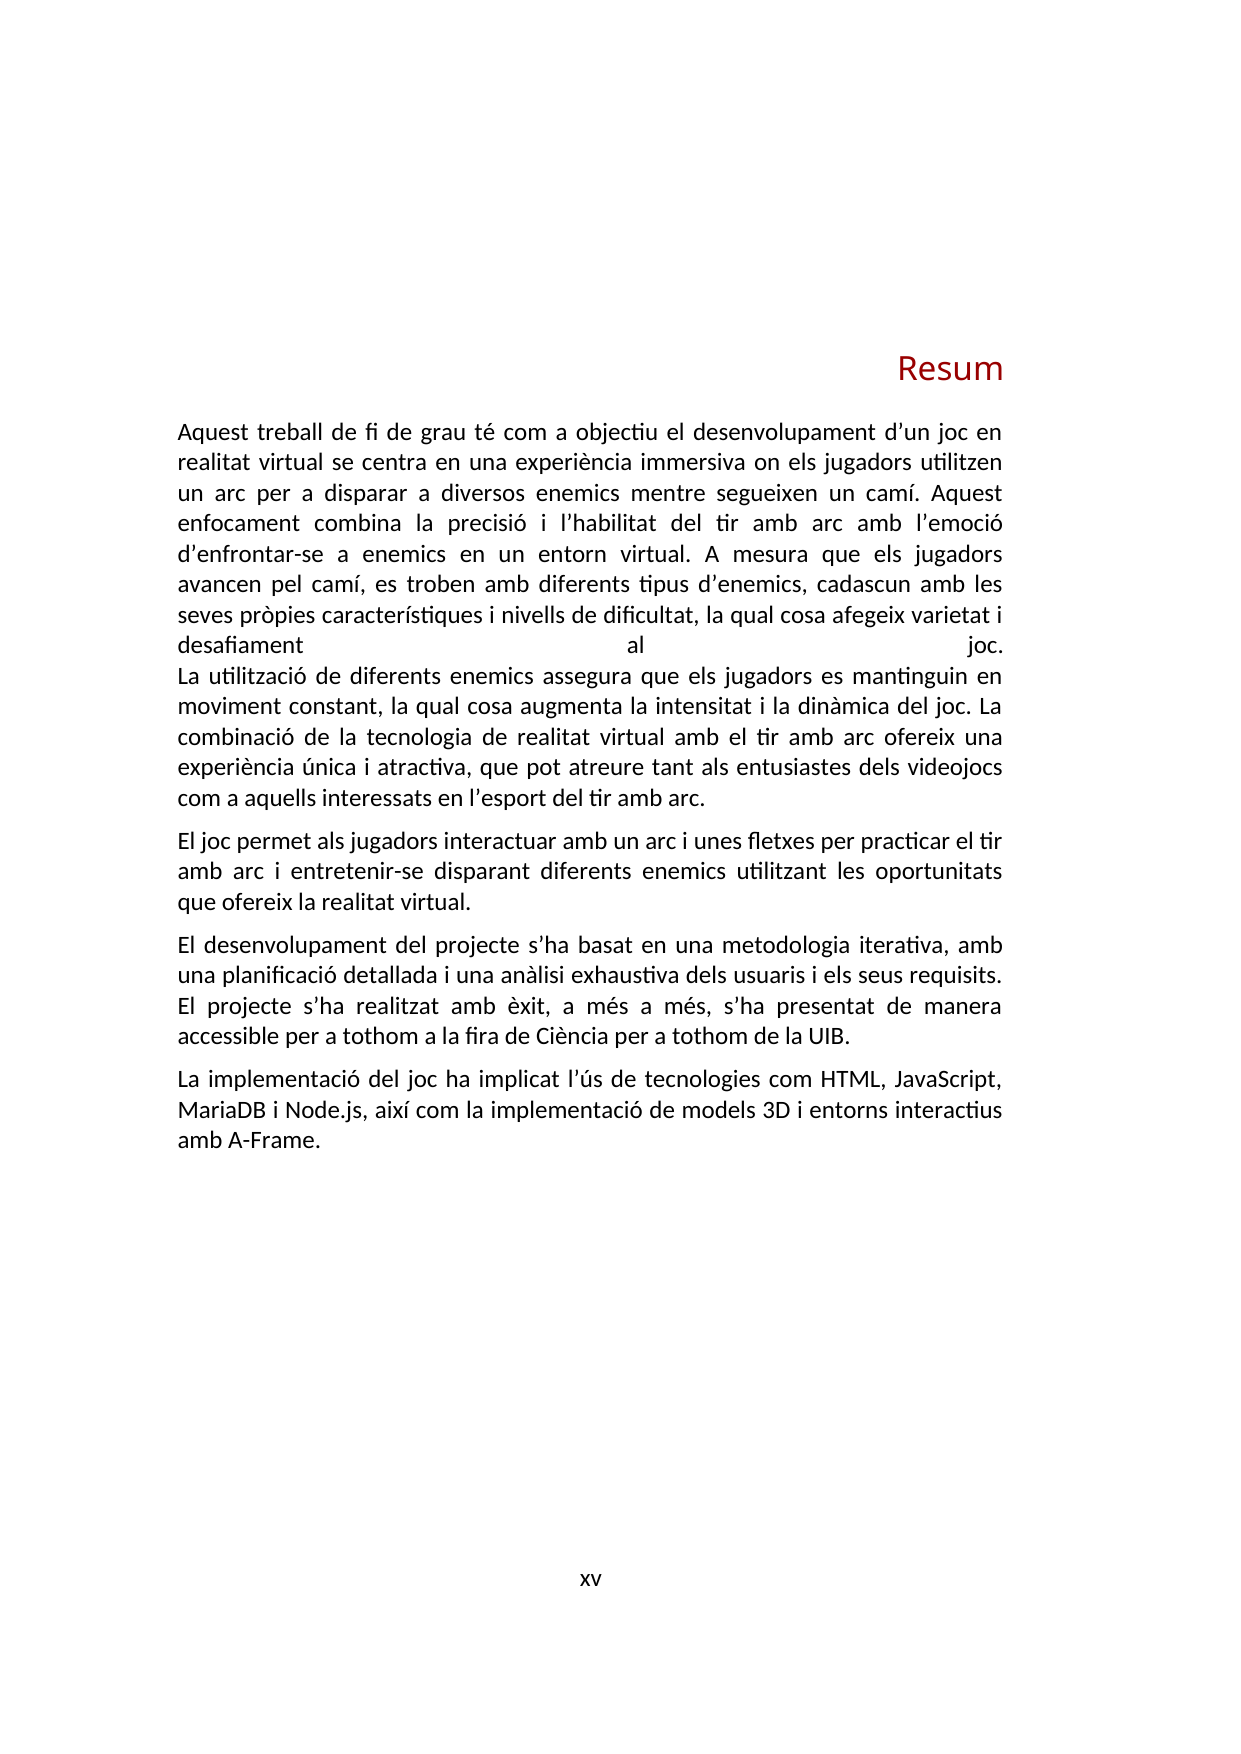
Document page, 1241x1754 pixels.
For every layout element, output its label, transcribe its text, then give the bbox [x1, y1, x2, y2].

text El joc permet als jugadors interactuar amb un arc i unes fletxes per practicar el tir amb arc i entretenir-se disparant diferents enemics utilitzant les oportunitats que ofereix la realitat virtual. [177, 825, 1004, 916]
text Aquest treball de fi de grau té com a objectiu el desenvolupament d’un joc en realitat virtual se centra en una experiència immersiva on els jugadors utilitzen un arc per a disparar a diversos enemics mentre segueixen un camí. Aquest enfocament combina la precisió i l’habilitat del tir amb arc amb l’emoció d’enfrontar-se a enemics en un entorn virtual. A mesura que els jugadors avancen pel camí, es troben amb diferents tipus d’enemics, cadascun amb les seves pròpies característiques i nivells de dificultat, la qual cosa afegeix varietat i desafiament al joc. La utilització de diferents enemics assegura que els jugadors es mantinguin en moviment constant, la qual cosa augmenta la intensitat i la dinàmica del joc. La combinació de la tecnologia de realitat virtual amb el tir amb arc ofereix una experiència única i atractiva, que pot atreure tant als entusiastes dels videojocs com a aquells interessats en l’esport del tir amb arc. [177, 416, 1004, 812]
subtitle Resum [177, 345, 1004, 391]
text El desenvolupament del projecte s’ha basat en una metodologia iterativa, amb una planificació detallada i una anàlisi exhaustiva dels usuaris i els seus requisits. El projecte s’ha realitzat amb èxit, a més a més, s’ha presentat de manera accessible per a tothom a la fira de Ciència per a tothom de la UIB. [177, 929, 1004, 1051]
text La implementació del joc ha implicat l’ús de tecnologies com HTML, JavaScript, MariaDB i Node.js, així com la implementació de models 3D i entorns interactius amb A-Frame. [177, 1063, 1004, 1155]
